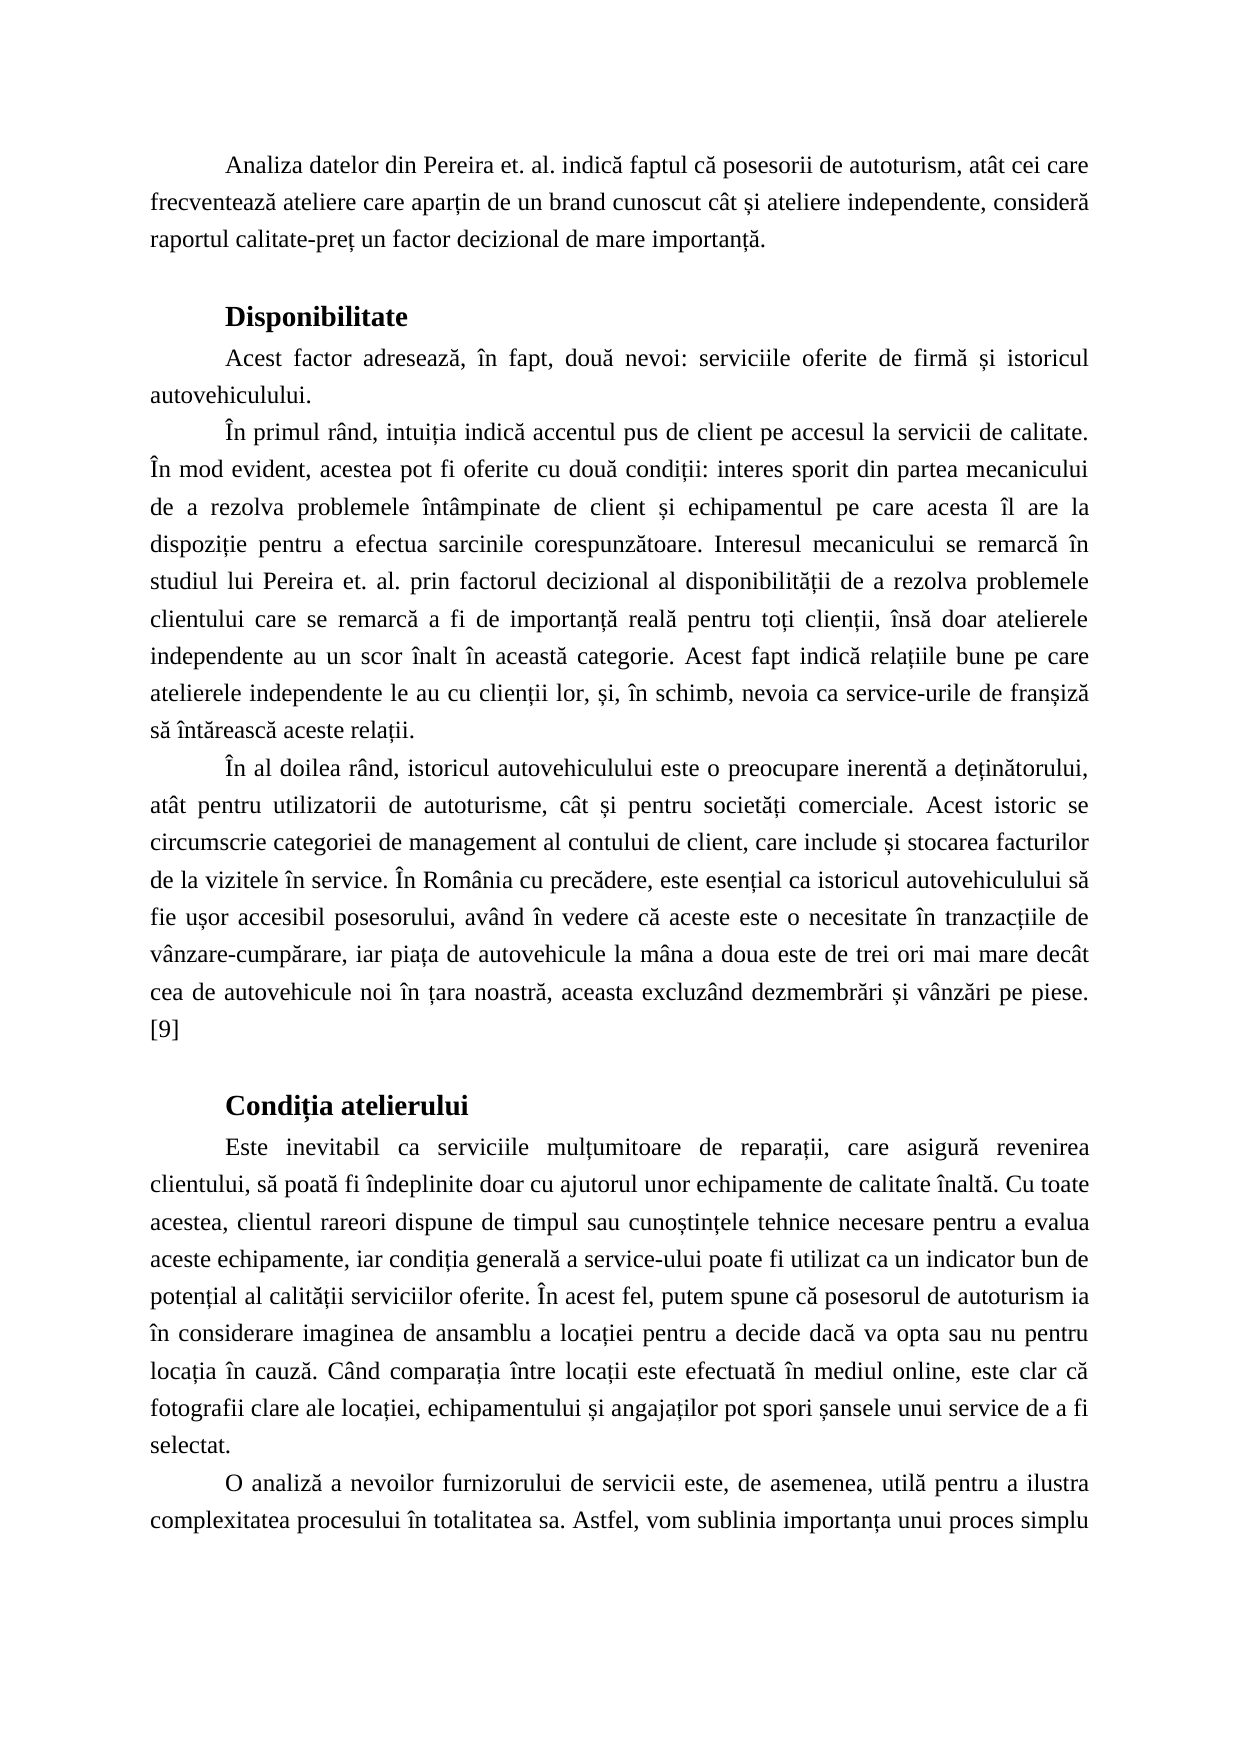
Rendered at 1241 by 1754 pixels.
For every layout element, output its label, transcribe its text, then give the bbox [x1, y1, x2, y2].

text Disponibilitate [150, 299, 1090, 333]
text Condiția atelierului [150, 1088, 1090, 1122]
text Analiza datelor din Pereira et. al. indică faptul că posesorii de autoturism, atât cei care frecventează ateliere care aparțin de un brand cunoscut cât și ateliere independente, consideră raportul calitate-preț un factor decizional de mare importanță. [150, 150, 1090, 253]
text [150, 1468, 1090, 1534]
text În primul rând, intuiția indică accentul pus de client pe accesul la servicii de calitate. În mod evident, acestea pot fi oferite cu două condiții: interes sporit din partea mecanicului de a rezolva problemele întâmpinate de client și echipamentul pe care acesta îl are la dispoziție pentru a efectua sarcinile corespunzătoare. Interesul mecanicului se remarcă în studiul lui Pereira et. al. prin factorul decizional al disponibilității de a rezolva problemele clientului care se remarcă a fi de importanță reală pentru toți clienții, însă doar atelierele independente au un scor înalt în această categorie. Acest fapt indică relațiile bune pe care atelierele independente le au cu clienții lor, și, în schimb, nevoia ca service-urile de franșiză să întărească aceste relații. [150, 417, 1090, 744]
text Este inevitabil ca serviciile mulțumitoare de reparații, care asigură revenirea clientului, să poată fi îndeplinite doar cu ajutorul unor echipamente de calitate înaltă. Cu toate acestea, clientul rareori dispune de timpul sau cunoștințele tehnice necesare pentru a evalua aceste echipamente, iar condiția generală a service-ului poate fi utilizat ca un indicator bun de potențial al calității serviciilor oferite. În acest fel, putem spune că posesorul de autoturism ia în considerare imaginea de ansamblu a locației pentru a decide dacă va opta sau nu pentru locația în cauză. Când comparația între locații este efectuată în mediul online, este clar că fotografii clare ale locației, echipamentului și angajaților pot spori șansele unui service de a fi selectat. [150, 1132, 1090, 1459]
text Acest factor adresează, în fapt, două nevoi: serviciile oferite de firmă și istoricul autovehiculului. [150, 343, 1090, 409]
text În al doilea rând, istoricul autovehiculului este o preocupare inerentă a deținătorului, atât pentru utilizatorii de autoturisme, cât și pentru societăți comerciale. Acest istoric se circumscrie categoriei de management al contului de client, care include și stocarea facturilor de la vizitele în service. În România cu precădere, este esențial ca istoricul autovehiculului să fie ușor accesibil posesorului, având în vedere că aceste este o necesitate în tranzacțiile de vânzare-cumpărare, iar piața de autovehicule la mâna a doua este de trei ori mai mare decât cea de autovehicule noi în țara noastră, aceasta excluzând dezmembrări și vânzări pe piese. [150, 753, 1090, 1043]
